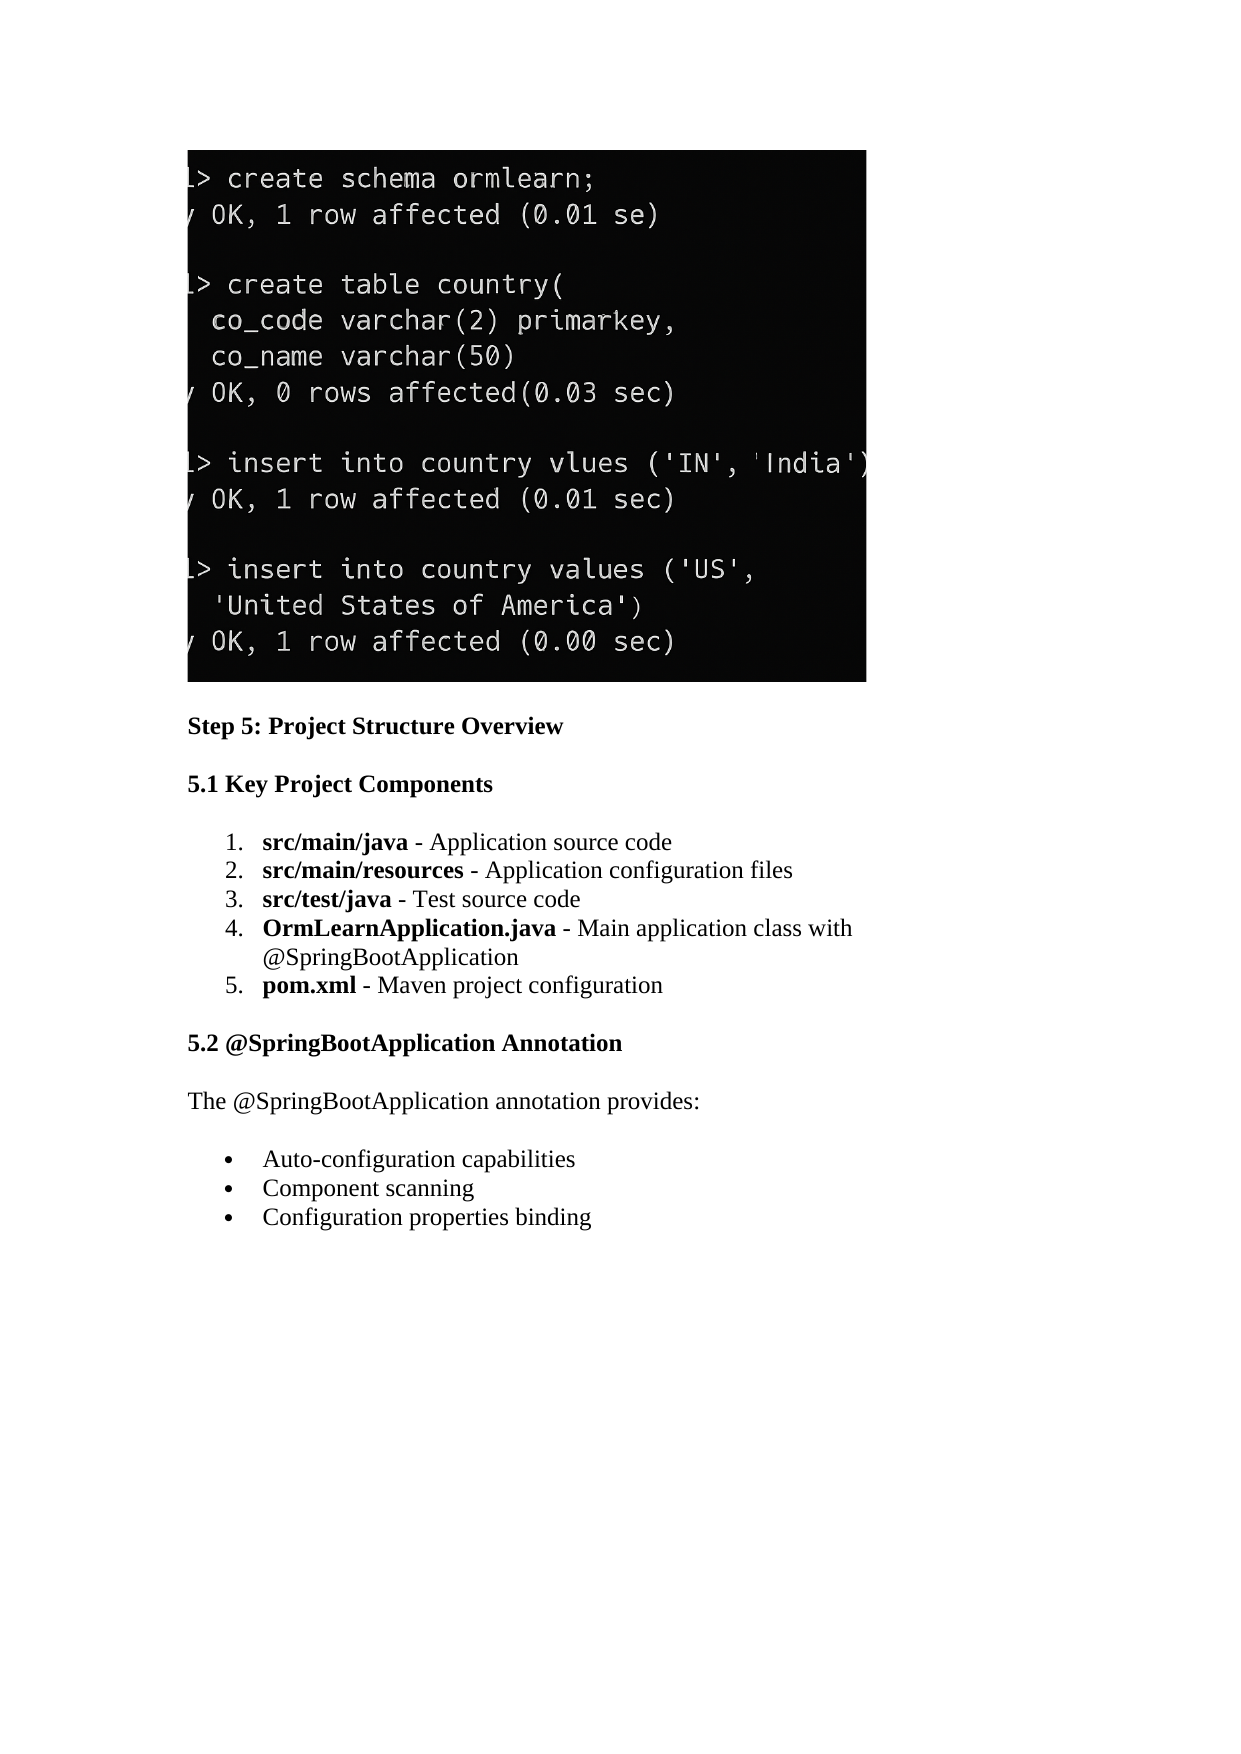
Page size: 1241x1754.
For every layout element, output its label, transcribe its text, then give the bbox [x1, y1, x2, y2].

subtitle 5.1 Key Project Components [187, 769, 1053, 798]
list OrmLearnApplication.java - Main application class with @SpringBootApplication [225, 913, 1053, 971]
subtitle Step 5: Project Structure Overview [187, 711, 1053, 740]
list Component scanning [225, 1173, 1053, 1202]
picture [187, 150, 867, 682]
text The @SpringBootApplication annotation provides: [187, 1086, 1053, 1115]
list Configuration properties binding [225, 1202, 1053, 1231]
list src/main/resources - Application configuration files [225, 856, 1053, 884]
list Auto-configuration capabilities [225, 1144, 1053, 1173]
list src/test/java - Test source code [225, 884, 1053, 913]
list src/main/java - Application source code [225, 827, 1053, 856]
subtitle 5.2 @SpringBootApplication Annotation [187, 1028, 1053, 1057]
list pom.xml - Maven project configuration [225, 971, 1053, 999]
